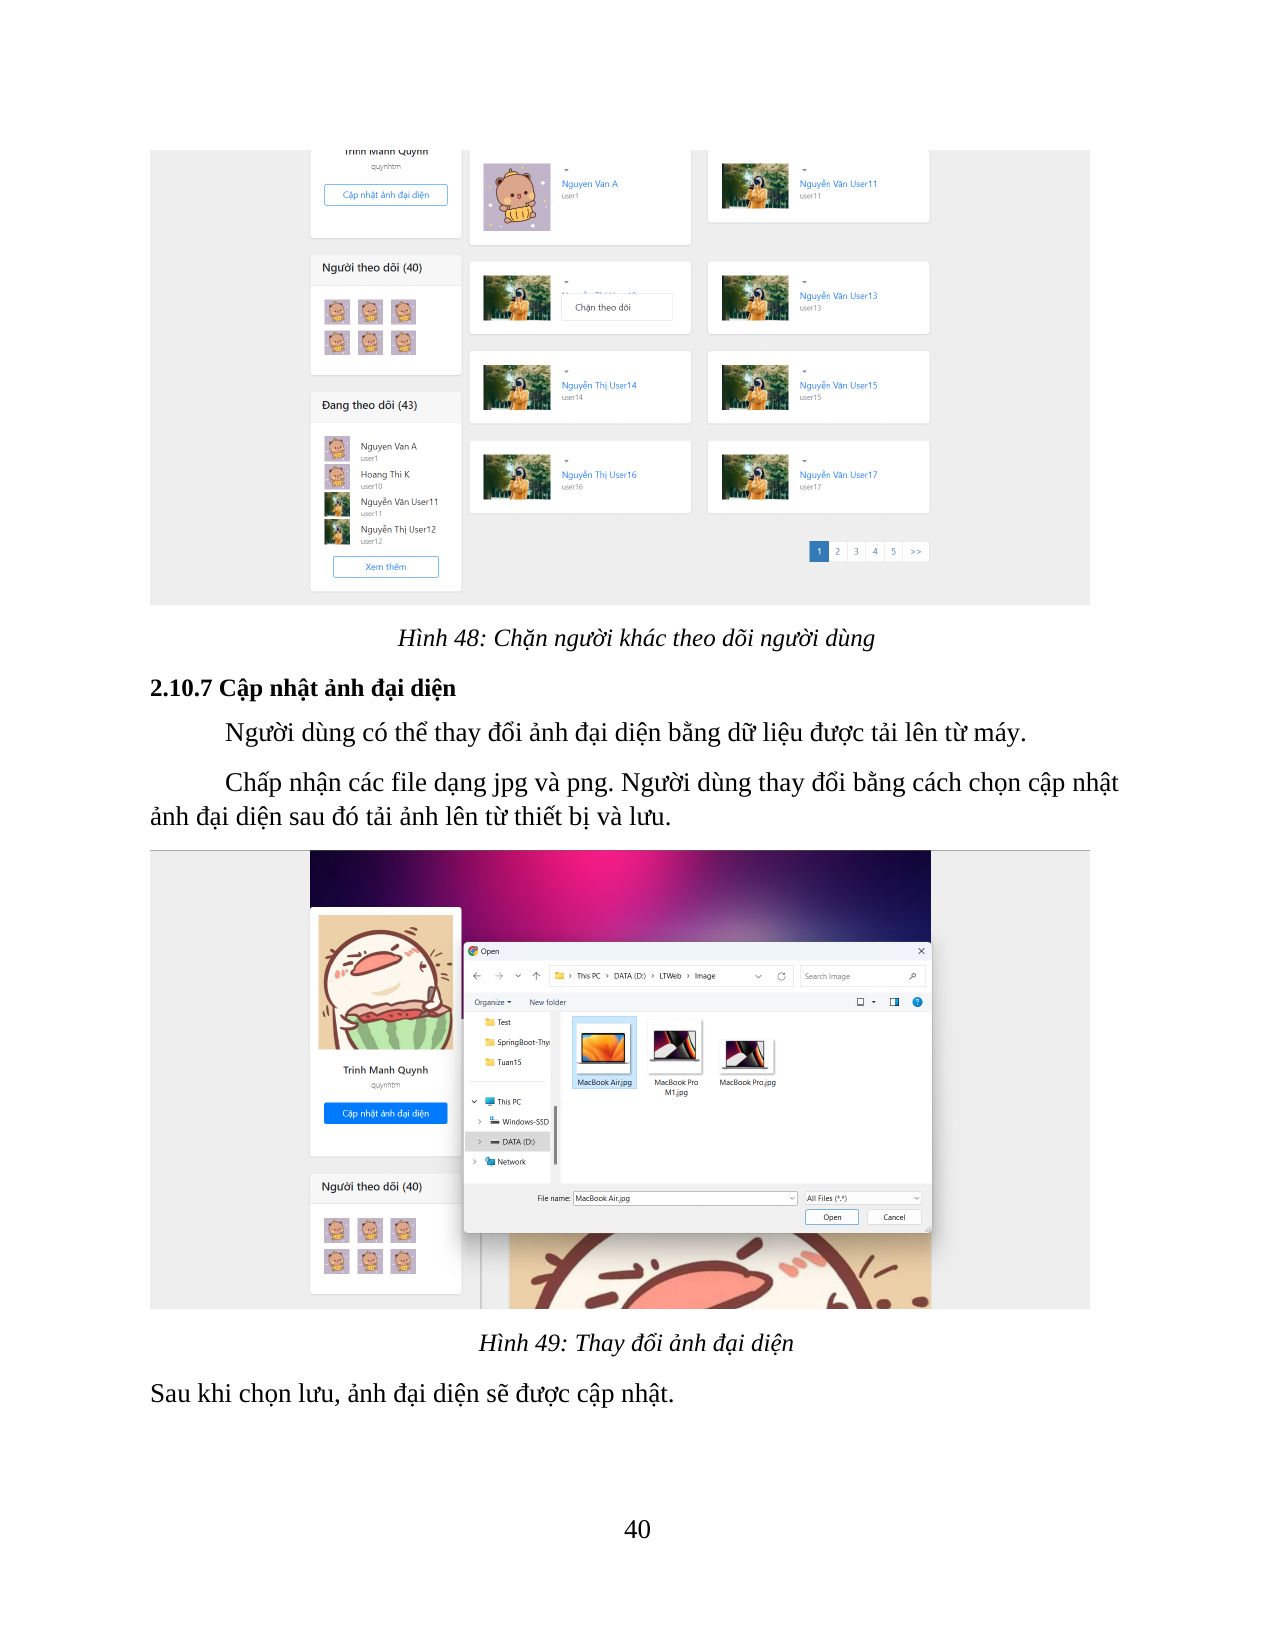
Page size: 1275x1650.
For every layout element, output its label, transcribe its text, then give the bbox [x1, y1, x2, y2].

text Chấp nhận các file dạng jpg và png. Người dùng thay đổi bằng cách chọn cập nhật ảnh đại diện sau đó tải ảnh lên từ thiết bị và lưu. [150, 767, 1125, 831]
picture [150, 150, 1091, 605]
subtitle 2.10.7 Cập nhật ảnh đại diện [150, 673, 1125, 702]
text Người dùng có thể thay đổi ảnh đại diện bằng dữ liệu được tải lên từ máy. [150, 716, 1125, 747]
text Sau khi chọn lưu, ảnh đại diện sẽ được cập nhật. [150, 1377, 1125, 1408]
picture [150, 850, 1091, 1309]
